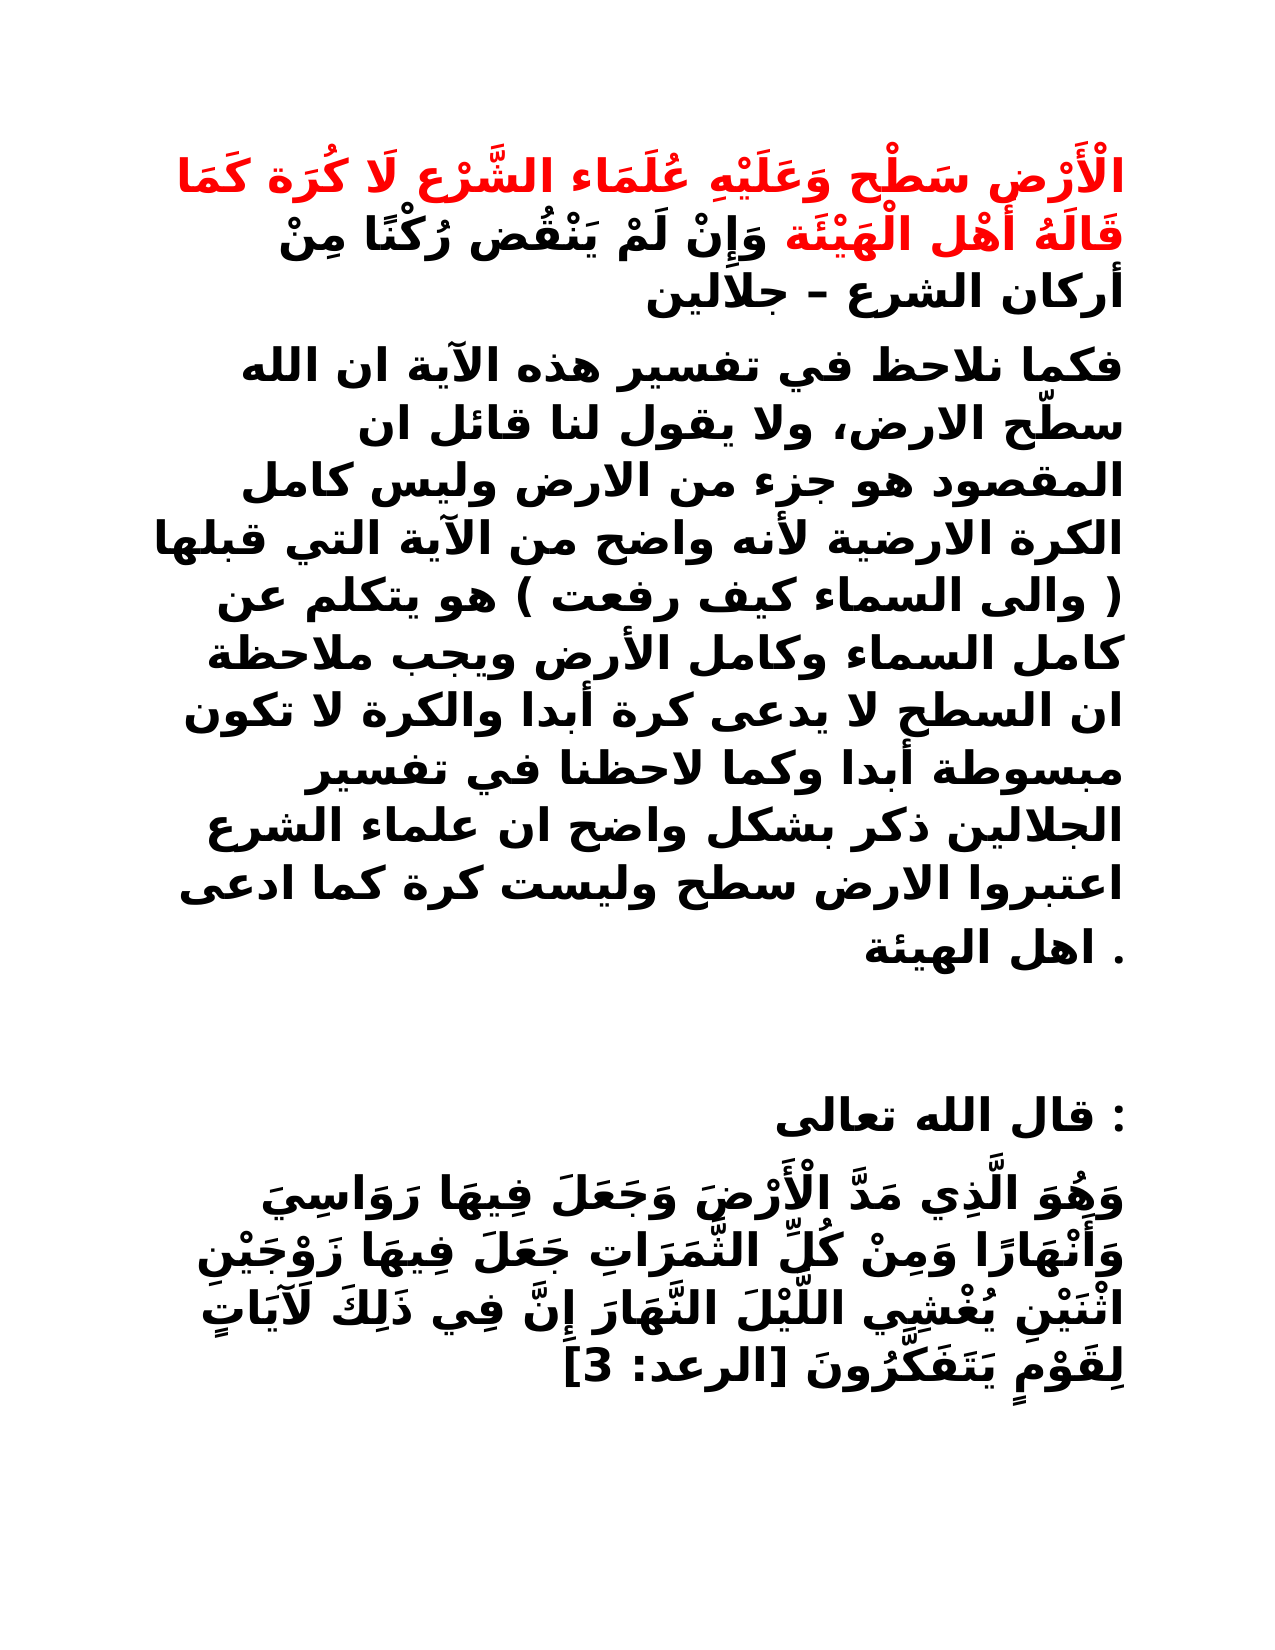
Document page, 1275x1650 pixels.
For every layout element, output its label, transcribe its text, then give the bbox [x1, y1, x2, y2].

text وَهُوَ الَّذِي مَدَّ الْأَرْضَ وَجَعَلَ فِيهَا رَوَاسِيَ وَأَنْهَارًا وَمِنْ كُلِّ الثَّمَرَاتِ جَعَلَ فِيهَا زَوْجَيْنِ اثْنَيْنِ يُغْشِي اللَّيْلَ النَّهَارَ إِنَّ فِي ذَلِكَ لَآيَاتٍ لِقَوْمٍ يَتَفَكَّرُونَ [الرعد: 3] [150, 1167, 1125, 1393]
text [150, 150, 1125, 318]
text قال الله تعالى : [150, 1083, 1125, 1145]
text فكما نلاحظ في تفسير هذه الآية ان الله سطّح الارض، ولا يقول لنا قائل ان المقصود هو جزء من الارض وليس كامل الكرة الارضية لأنه واضح من الآية التي قبلها ( والى السماء كيف رفعت ) هو يتكلم عن كامل السماء وكامل الأرض ويجب ملاحظة ان السطح لا يدعى كرة أبدا والكرة لا تكون مبسوطة أبدا وكما لاحظنا في تفسير الجلالين ذكر بشكل واضح ان علماء الشرع اعتبروا الارض سطح وليست كرة كما ادعى اهل الهيئة . [150, 339, 1125, 977]
